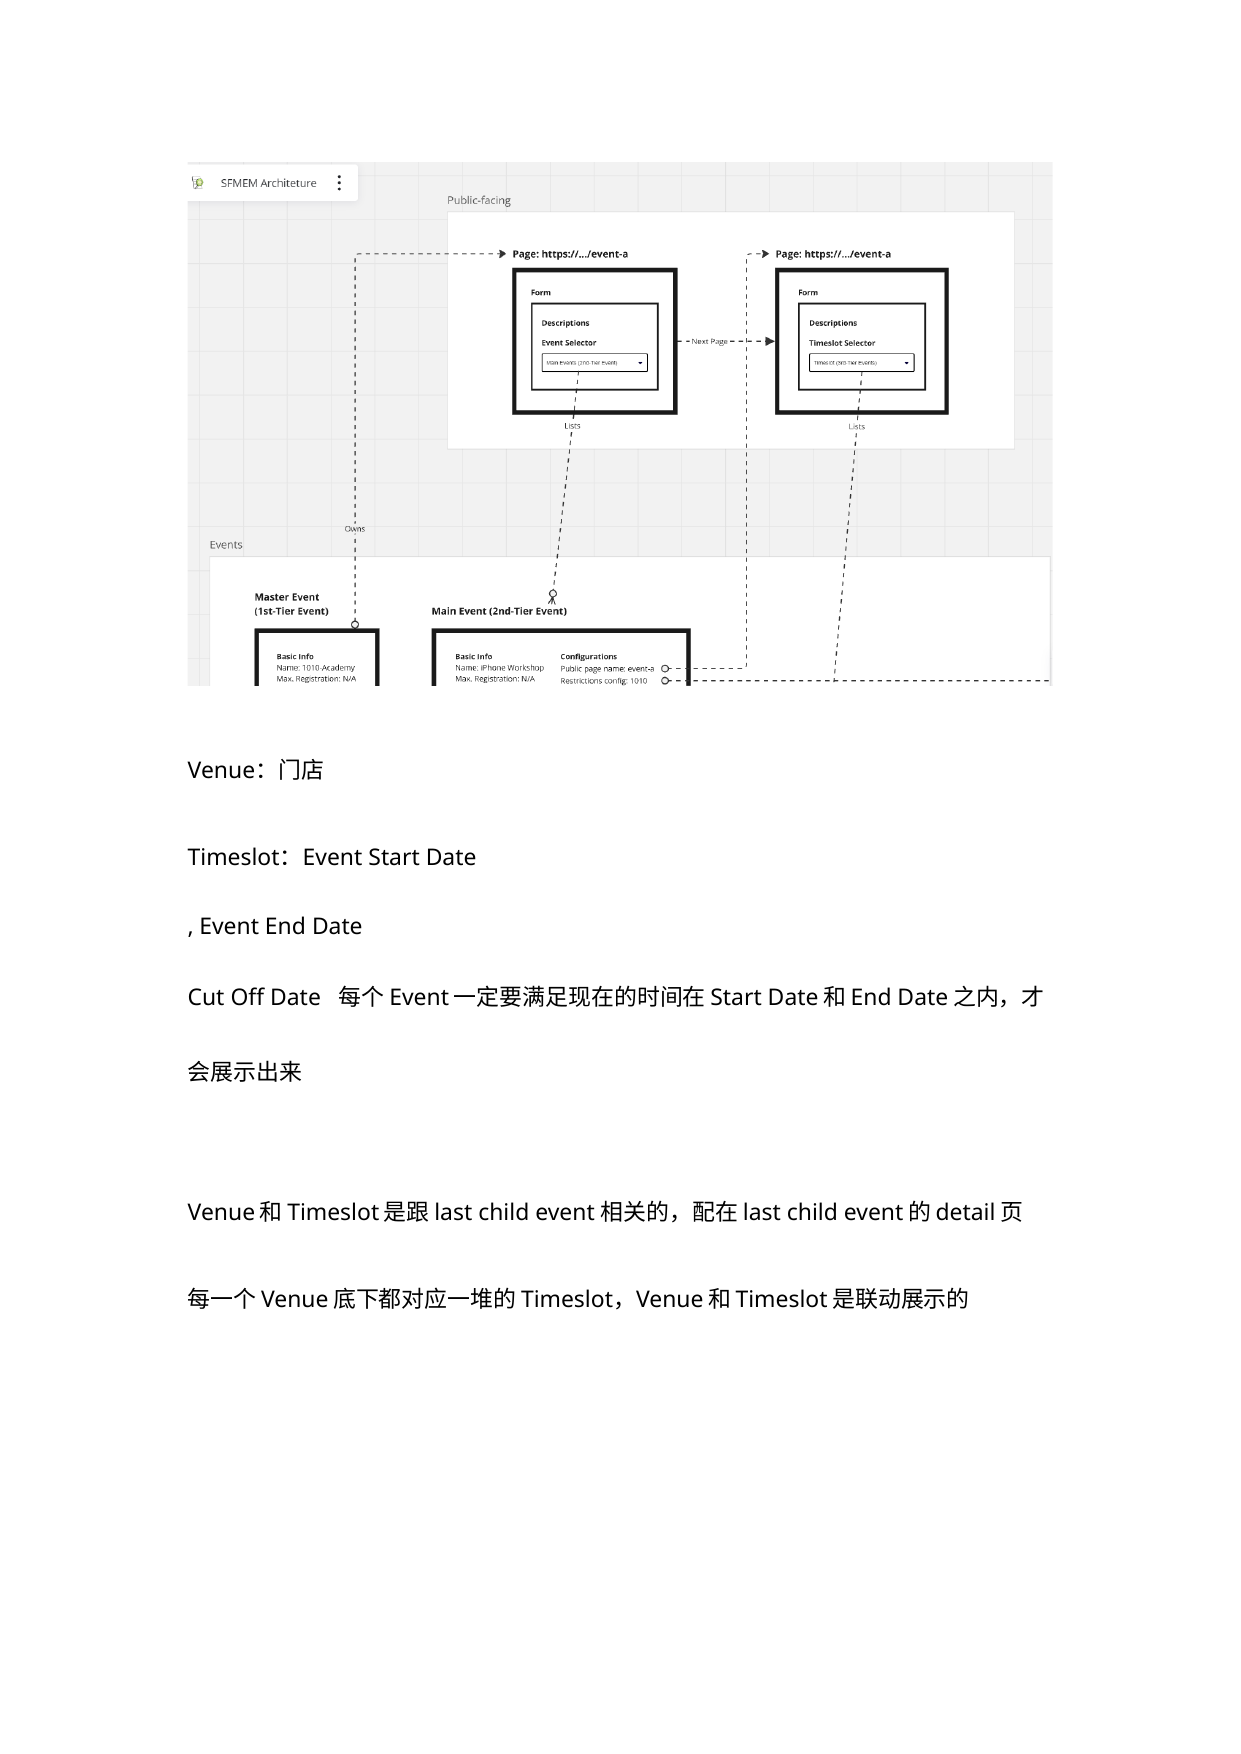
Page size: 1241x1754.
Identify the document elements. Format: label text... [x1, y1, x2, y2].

text Venue和Timeslot是跟last child event 相关的，配在last child event的detail页 [187, 1178, 1053, 1243]
text Timeslot：Event Start Date [187, 822, 1053, 887]
text 每一个Venue底下都对应一堆的Timeslot，Venue和Timeslot是联动展示的 [187, 1265, 1053, 1330]
text Venue：门店 [187, 736, 1053, 801]
text , Event End Date [187, 909, 1053, 942]
text Cut Off Date 每个Event一定要满足现在的时间在Start Date和End Date之内，才会展示出来 [187, 963, 1053, 1103]
picture [187, 162, 1053, 686]
